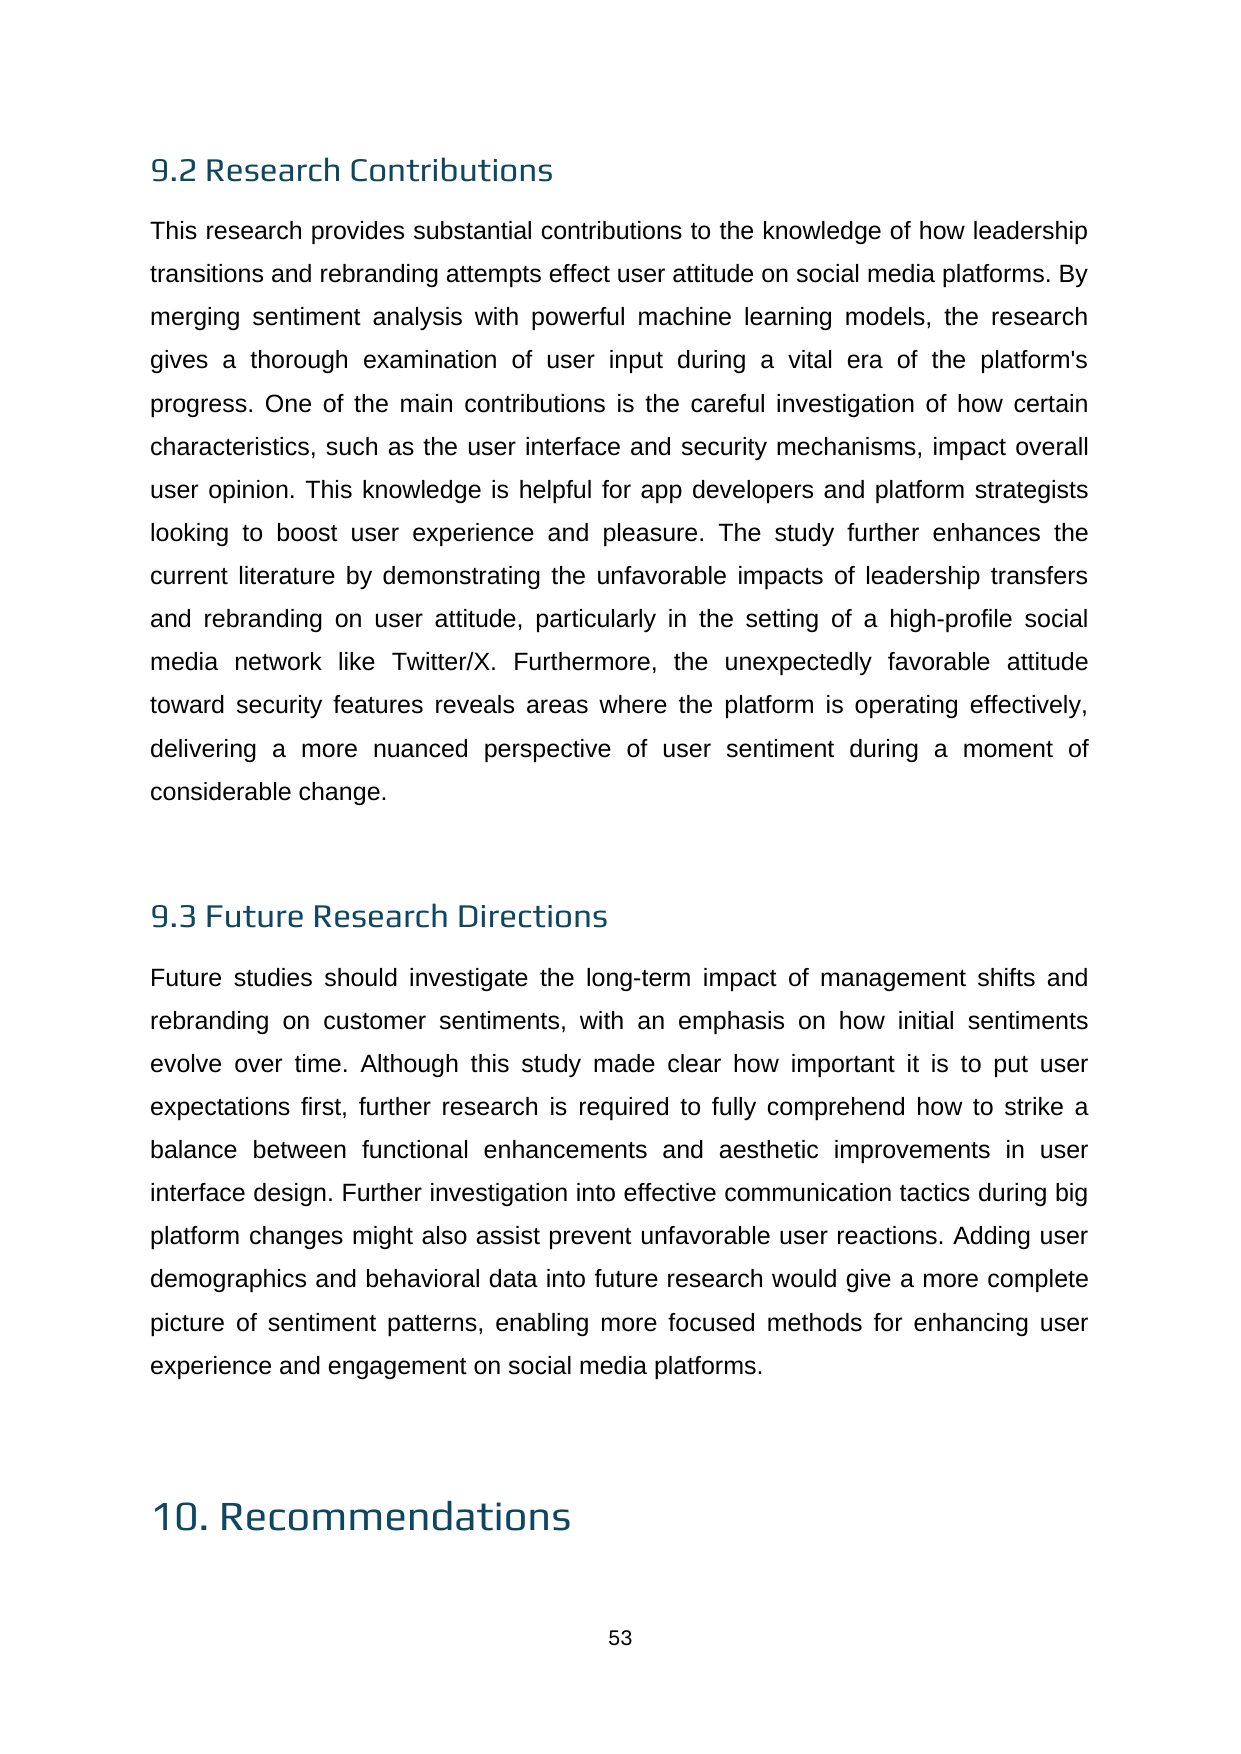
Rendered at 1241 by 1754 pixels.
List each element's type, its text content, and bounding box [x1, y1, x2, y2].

subtitle 9.2 Research Contributions [150, 150, 1090, 188]
text Future studies should investigate the long-term impact of management shifts and rebranding on customer sentiments, with an emphasis on how initial sentiments evolve over time. Although this study made clear how important it is to put user expectations first, further research is required to fully comprehend how to strike a balance between functional enhancements and aesthetic improvements in user interface design. Further investigation into effective communication tactics during big platform changes might also assist prevent unfavorable user reactions. Adding user demographics and behavioral data into future research would give a more complete picture of sentiment patterns, enabling more focused methods for enhancing user experience and engagement on social media platforms. [150, 962, 1090, 1379]
subtitle 10. Recommendations [150, 1491, 1090, 1539]
text This research provides substantial contributions to the knowledge of how leadership transitions and rebranding attempts effect user attitude on social media platforms. By merging sentiment analysis with powerful machine learning models, the research gives a thorough examination of user input during a vital era of the platform's progress. One of the main contributions is the careful investigation of how certain characteristics, such as the user interface and security mechanisms, impact overall user opinion. This knowledge is helpful for app developers and platform strategists looking to boost user experience and pleasure. The study further enhances the current literature by demonstrating the unfavorable impacts of leadership transfers and rebranding on user attitude, particularly in the setting of a high-profile social media network like Twitter/X. Furthermore, the unexpectedly favorable attitude toward security features reveals areas where the platform is operating effectively, delivering a more nuanced perspective of user sentiment during a moment of considerable change. [150, 216, 1090, 806]
subtitle 9.3 Future Research Directions [150, 896, 1090, 935]
